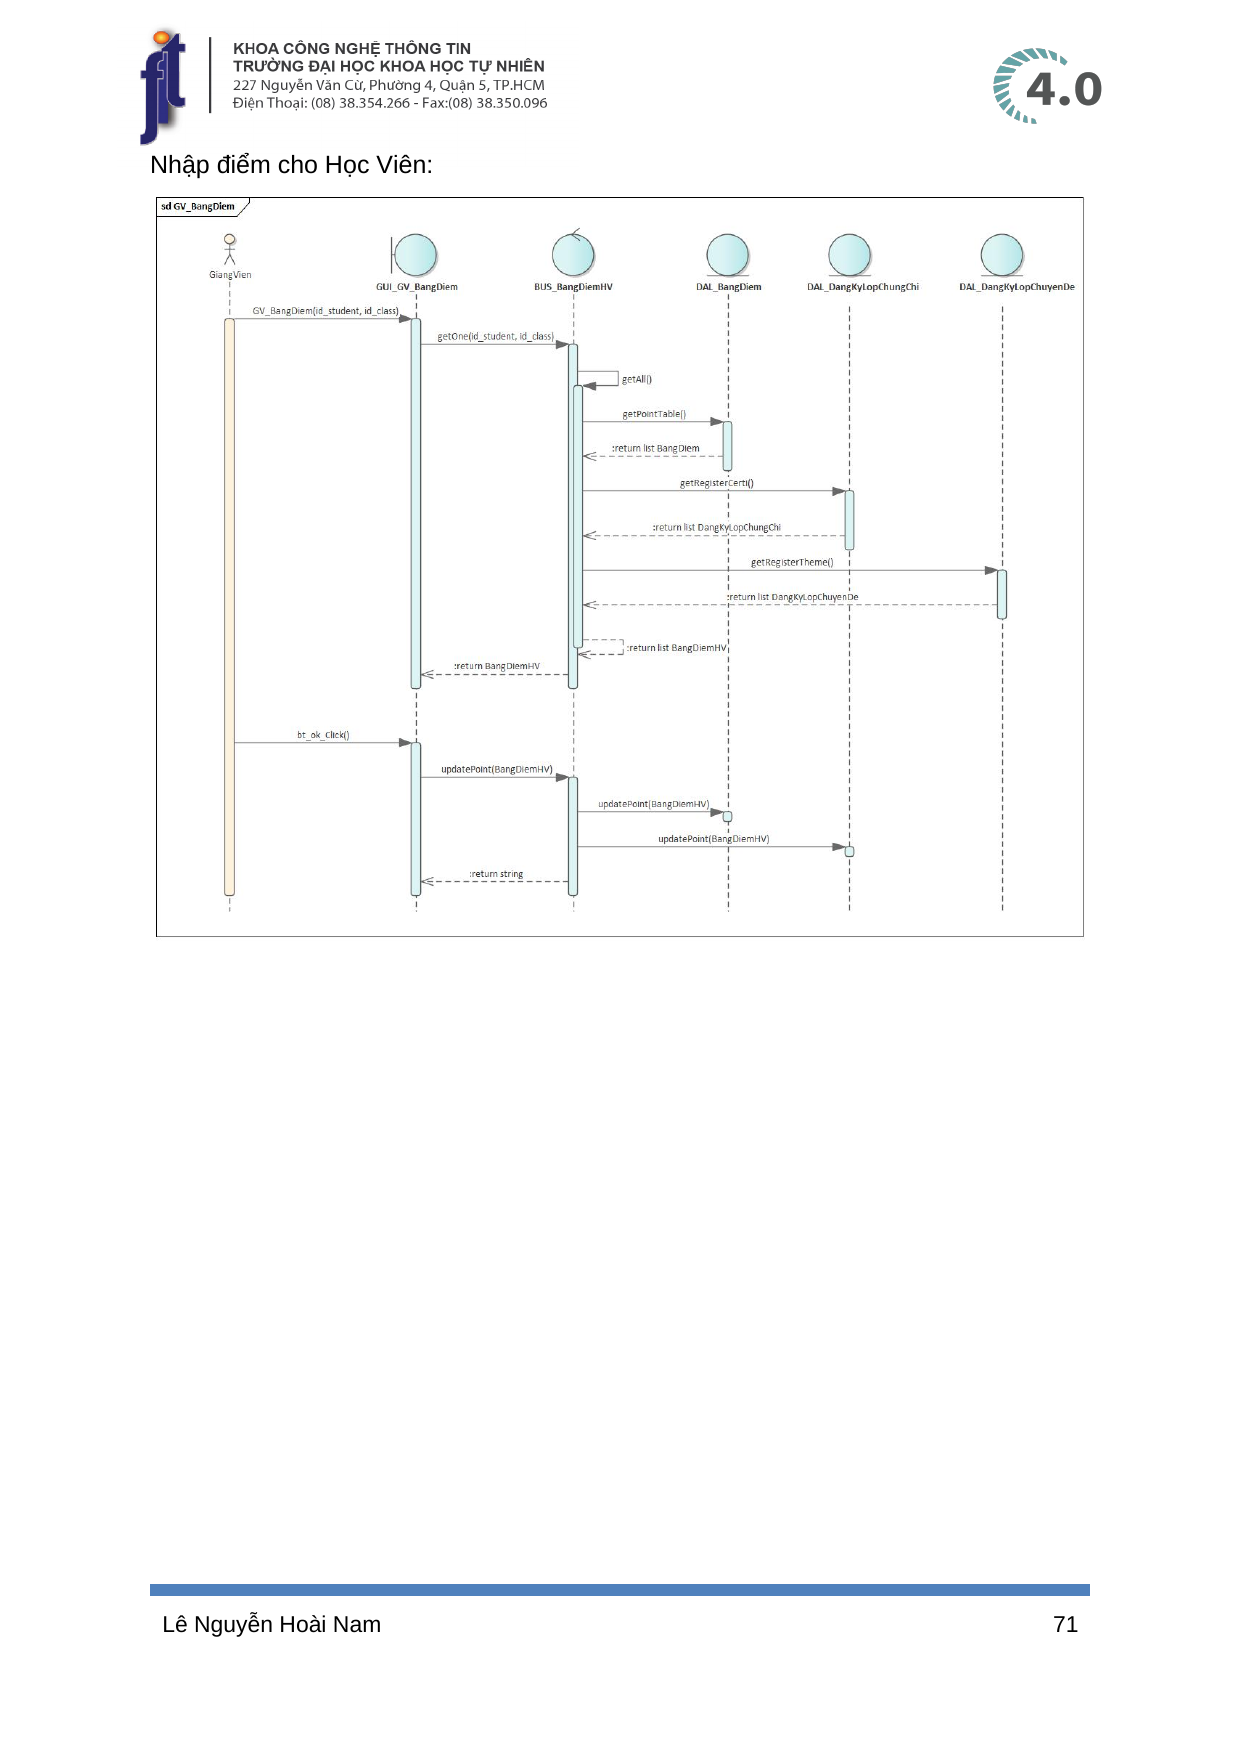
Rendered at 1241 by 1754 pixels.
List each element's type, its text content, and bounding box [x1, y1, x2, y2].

picture [985, 41, 1108, 127]
picture [117, 21, 580, 167]
picture [150, 191, 1089, 942]
